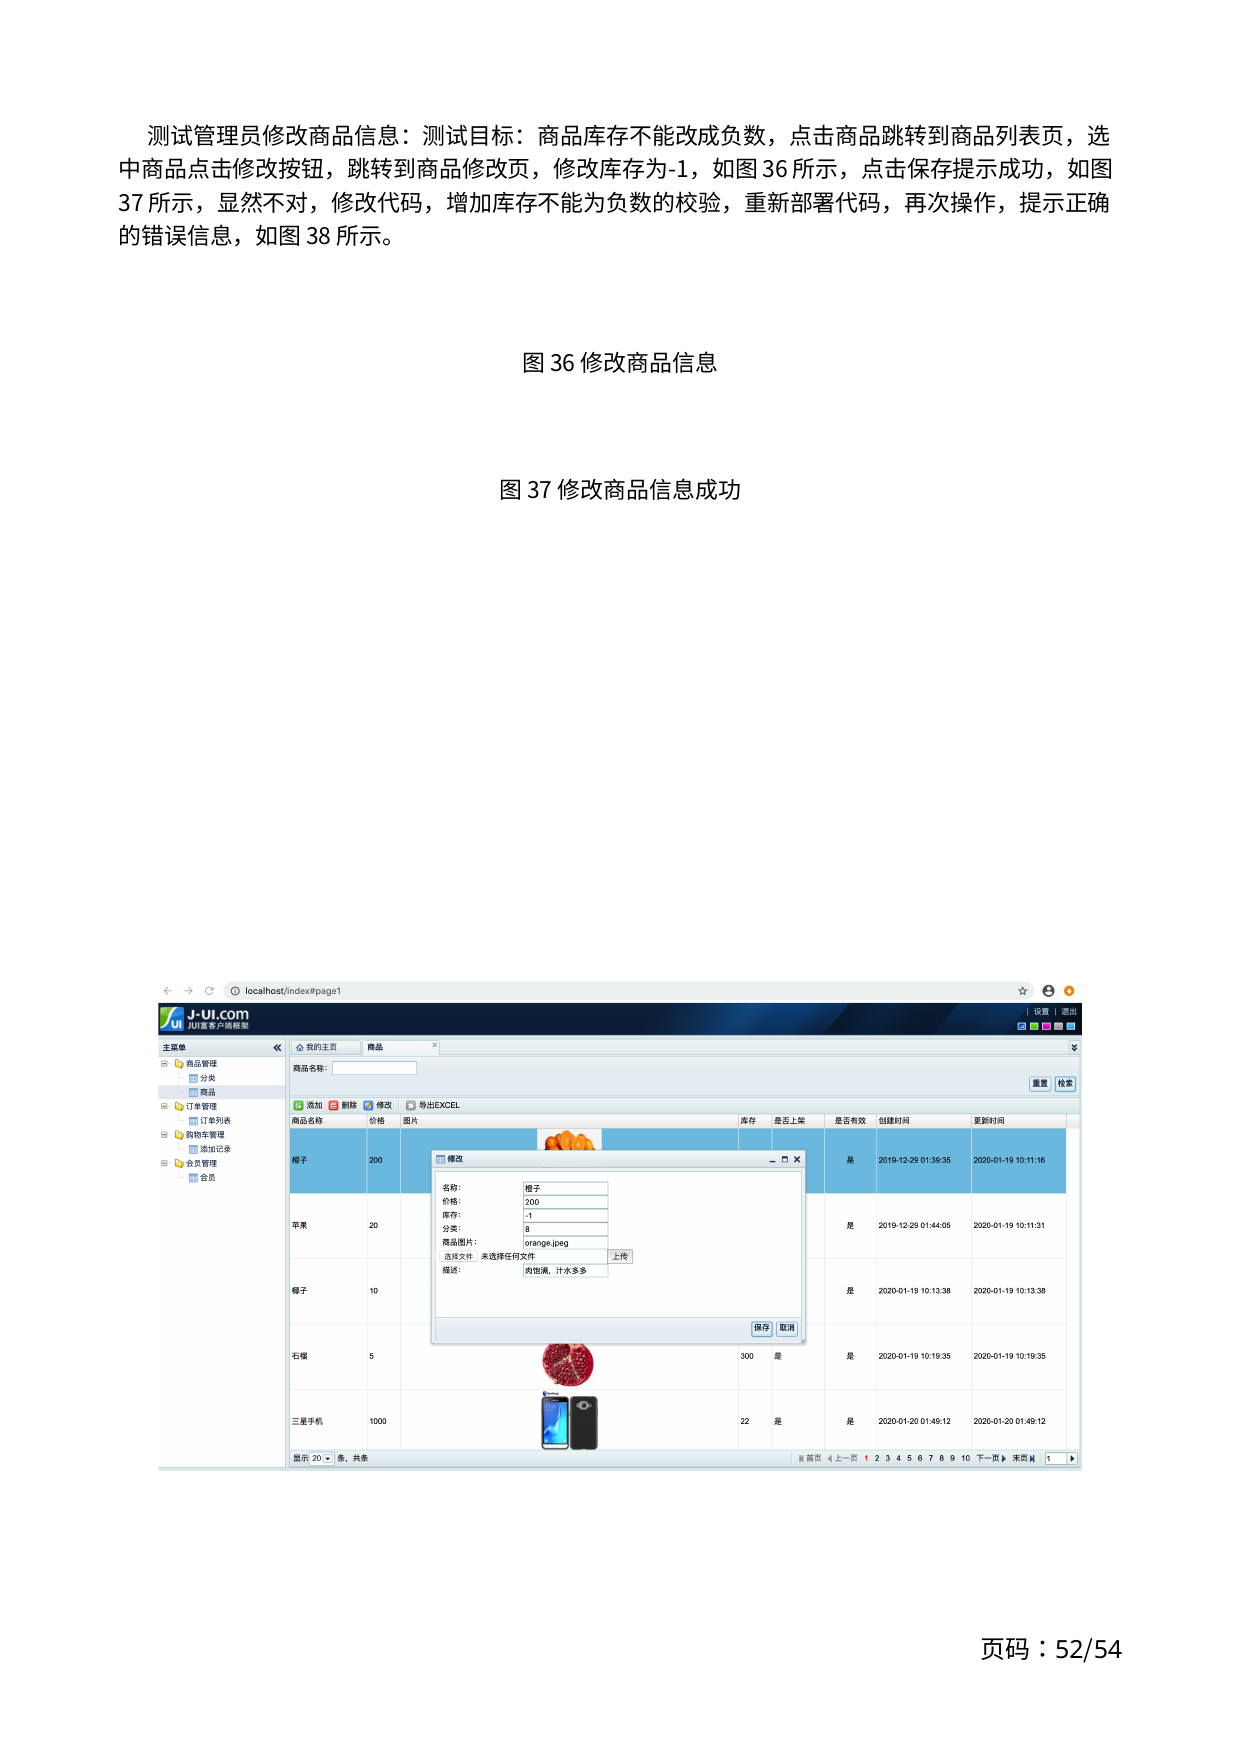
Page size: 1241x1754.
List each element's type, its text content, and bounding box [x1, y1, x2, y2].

text 图36 修改商品信息 [118, 345, 1122, 378]
picture [158, 981, 1082, 1471]
text 测试管理员修改商品信息：测试目标：商品库存不能改成负数，点击商品跳转到商品列表页，选中商品点击修改按钮，跳转到商品修改页，修改库存为-1，如图36所示，点击保存提示成功，如图37所示，显然不对，修改代码，增加库存不能为负数的校验，重新部署代码，再次操作，提示正确的错误信息，如图38所示。 [118, 118, 1122, 251]
text 图37 修改商品信息成功 [118, 472, 1122, 505]
